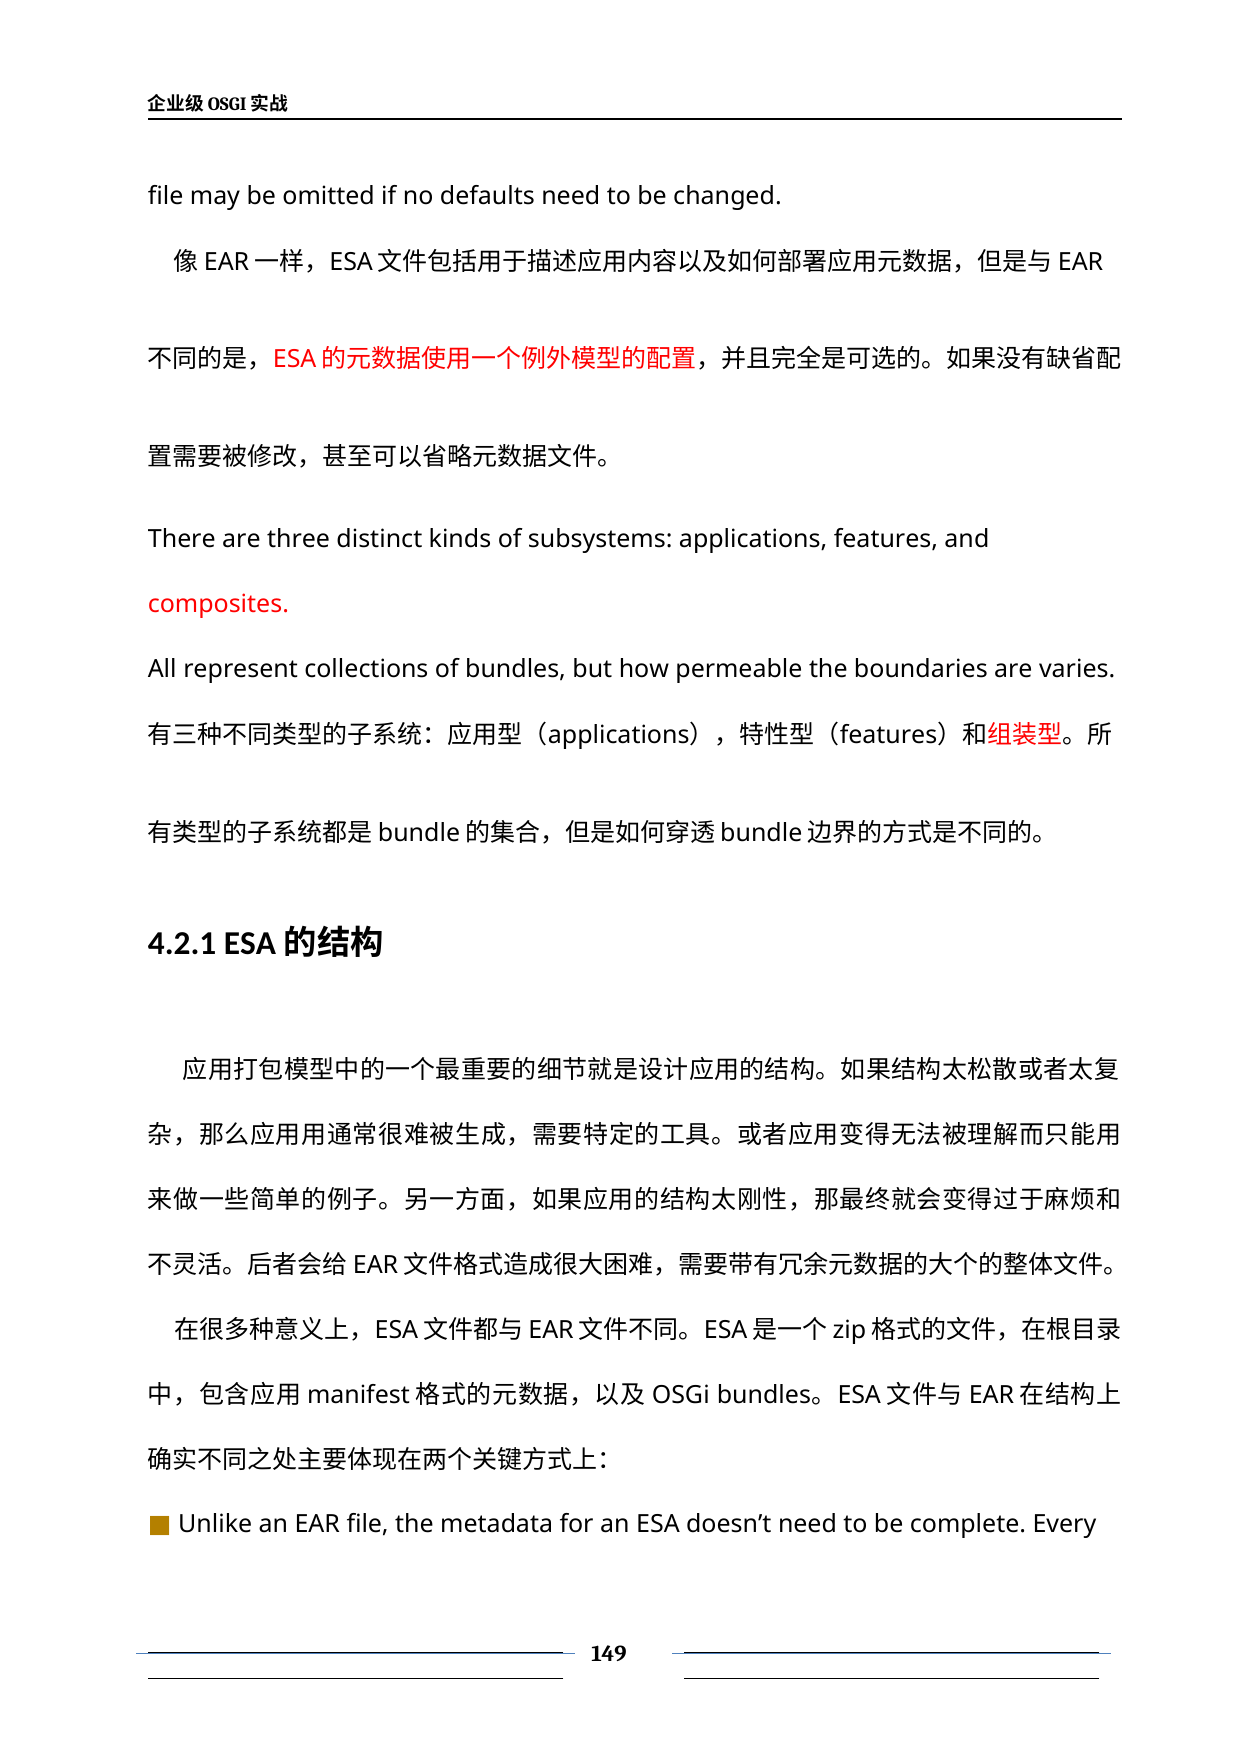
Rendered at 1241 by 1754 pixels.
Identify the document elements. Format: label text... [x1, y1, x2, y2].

text 像EAR一样，ESA文件包括用于描述应用内容以及如何部署应用元数据，但是与EAR不同的是，ESA的元数据使用一个例外模型的配置，并且完全是可选的。如果没有缺省配置需要被修改，甚至可以省略元数据文件。 [148, 227, 1122, 487]
subtitle 4.2.1 ESA 的结构 [148, 908, 1122, 973]
text All represent collections of bundles, but how permeable the boundaries are varies. [148, 635, 1122, 700]
text ■ Unlike an EAR file, the metadata for an ESA doesn’t need to be complete. Every [148, 1490, 1122, 1555]
text file may be omitted if no defaults need to be changed. [148, 162, 1122, 227]
text There are three distinct kinds of subsystems: applications, features, and composites. [148, 505, 1122, 635]
text 在很多种意义上，ESA文件都与EAR文件不同。ESA是一个zip格式的文件，在根目录中，包含应用manifest格式的元数据，以及OSGi bundles。ESA文件与EAR在结构上确实不同之处主要体现在两个关键方式上： [148, 1295, 1122, 1490]
text 应用打包模型中的一个最重要的细节就是设计应用的结构。如果结构太松散或者太复杂，那么应用用通常很难被生成，需要特定的工具。或者应用变得无法被理解而只能用来做一些简单的例子。另一方面，如果应用的结构太刚性，那最终就会变得过于麻烦和不灵活。后者会给EAR文件格式造成很大困难，需要带有冗余元数据的大个的整体文件。 [148, 1035, 1122, 1295]
text 有三种不同类型的子系统：应用型（applications），特性型（features）和组装型。所有类型的子系统都是bundle的集合，但是如何穿透bundle边界的方式是不同的。 [148, 700, 1122, 863]
